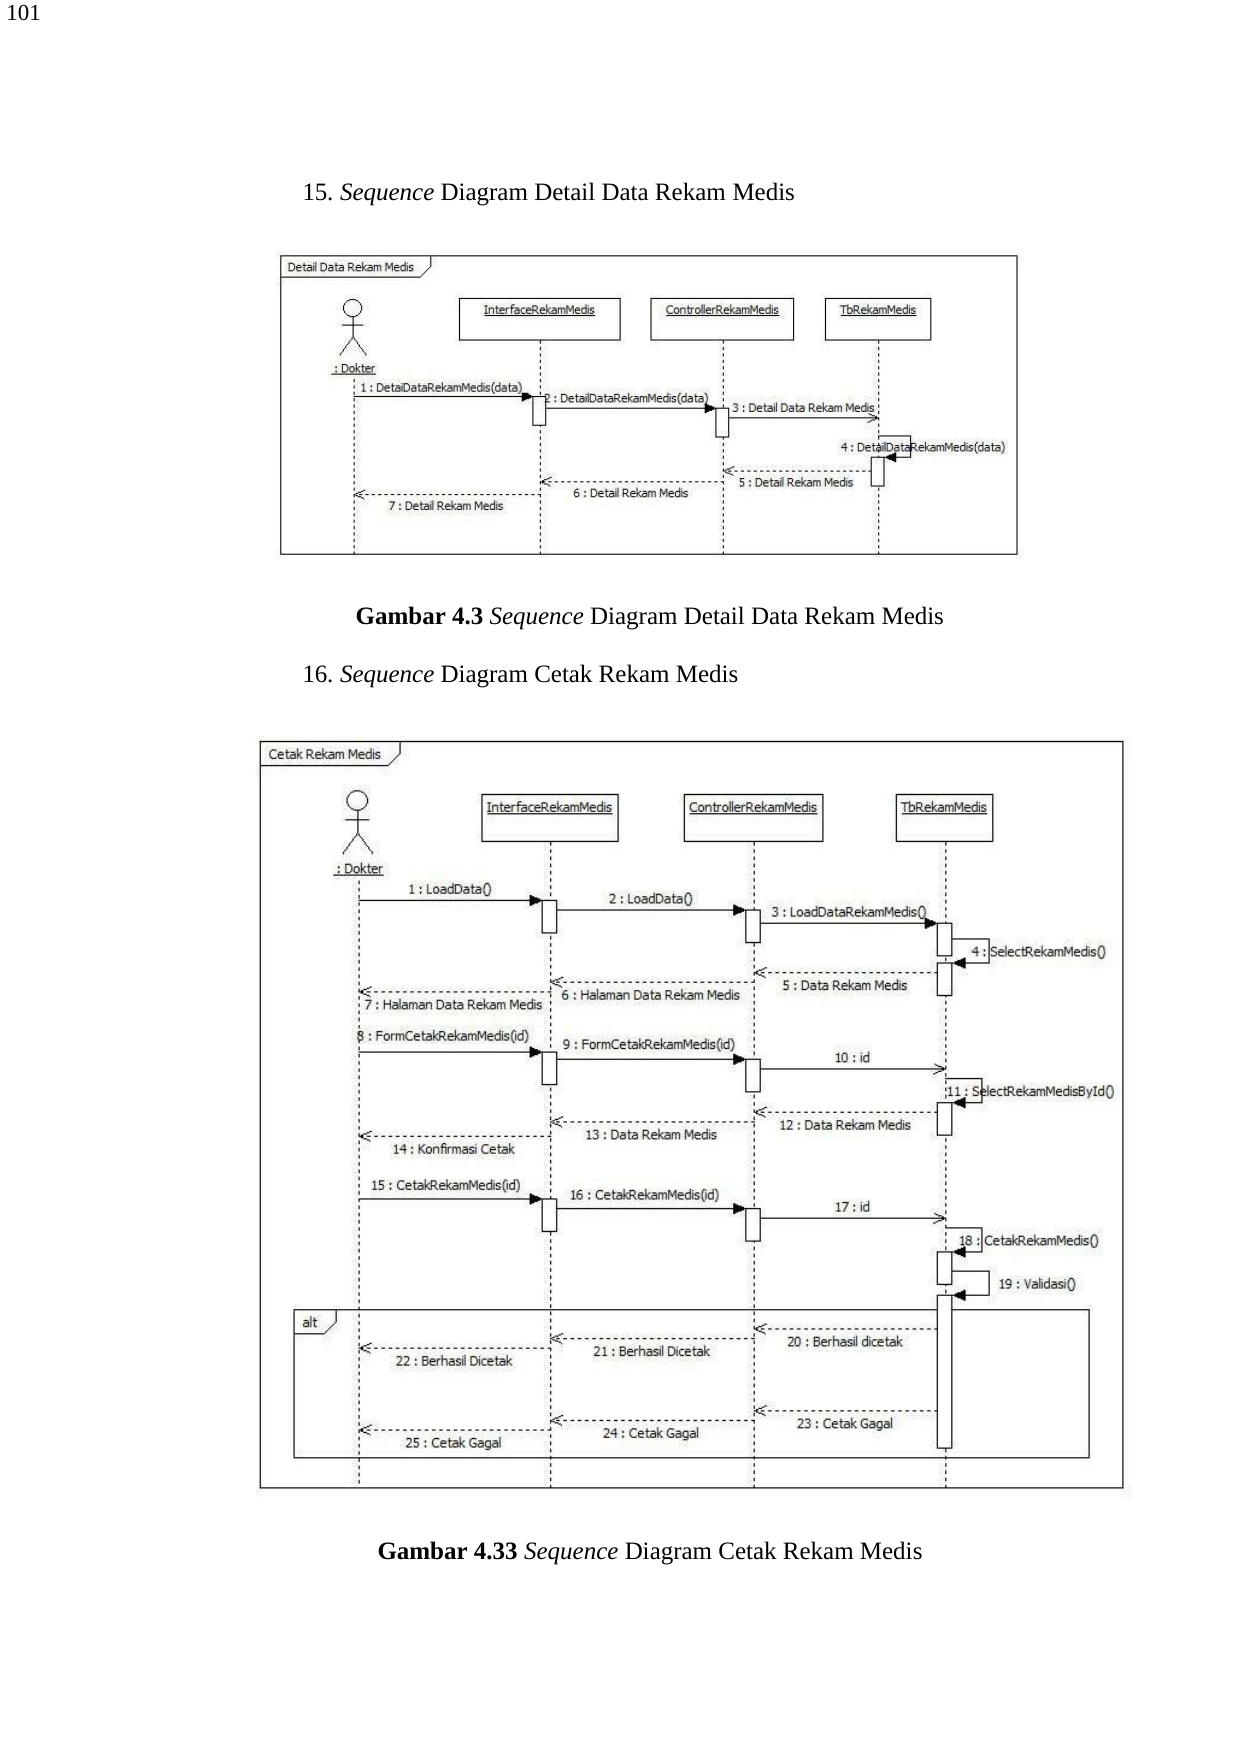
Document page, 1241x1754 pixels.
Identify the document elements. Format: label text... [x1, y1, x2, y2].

text Gambar 4.3 Sequence Diagram Detail Data Rekam Medis [298, 601, 1001, 630]
text Gambar 4.33 Sequence Diagram Cetak Rekam Medis [299, 1536, 1001, 1565]
list Sequence Diagram Detail Data Rekam Medis [302, 177, 1209, 205]
list Sequence Diagram Cetak Rekam Medis [302, 659, 1209, 688]
picture [255, 735, 1132, 1497]
picture [276, 251, 1025, 558]
